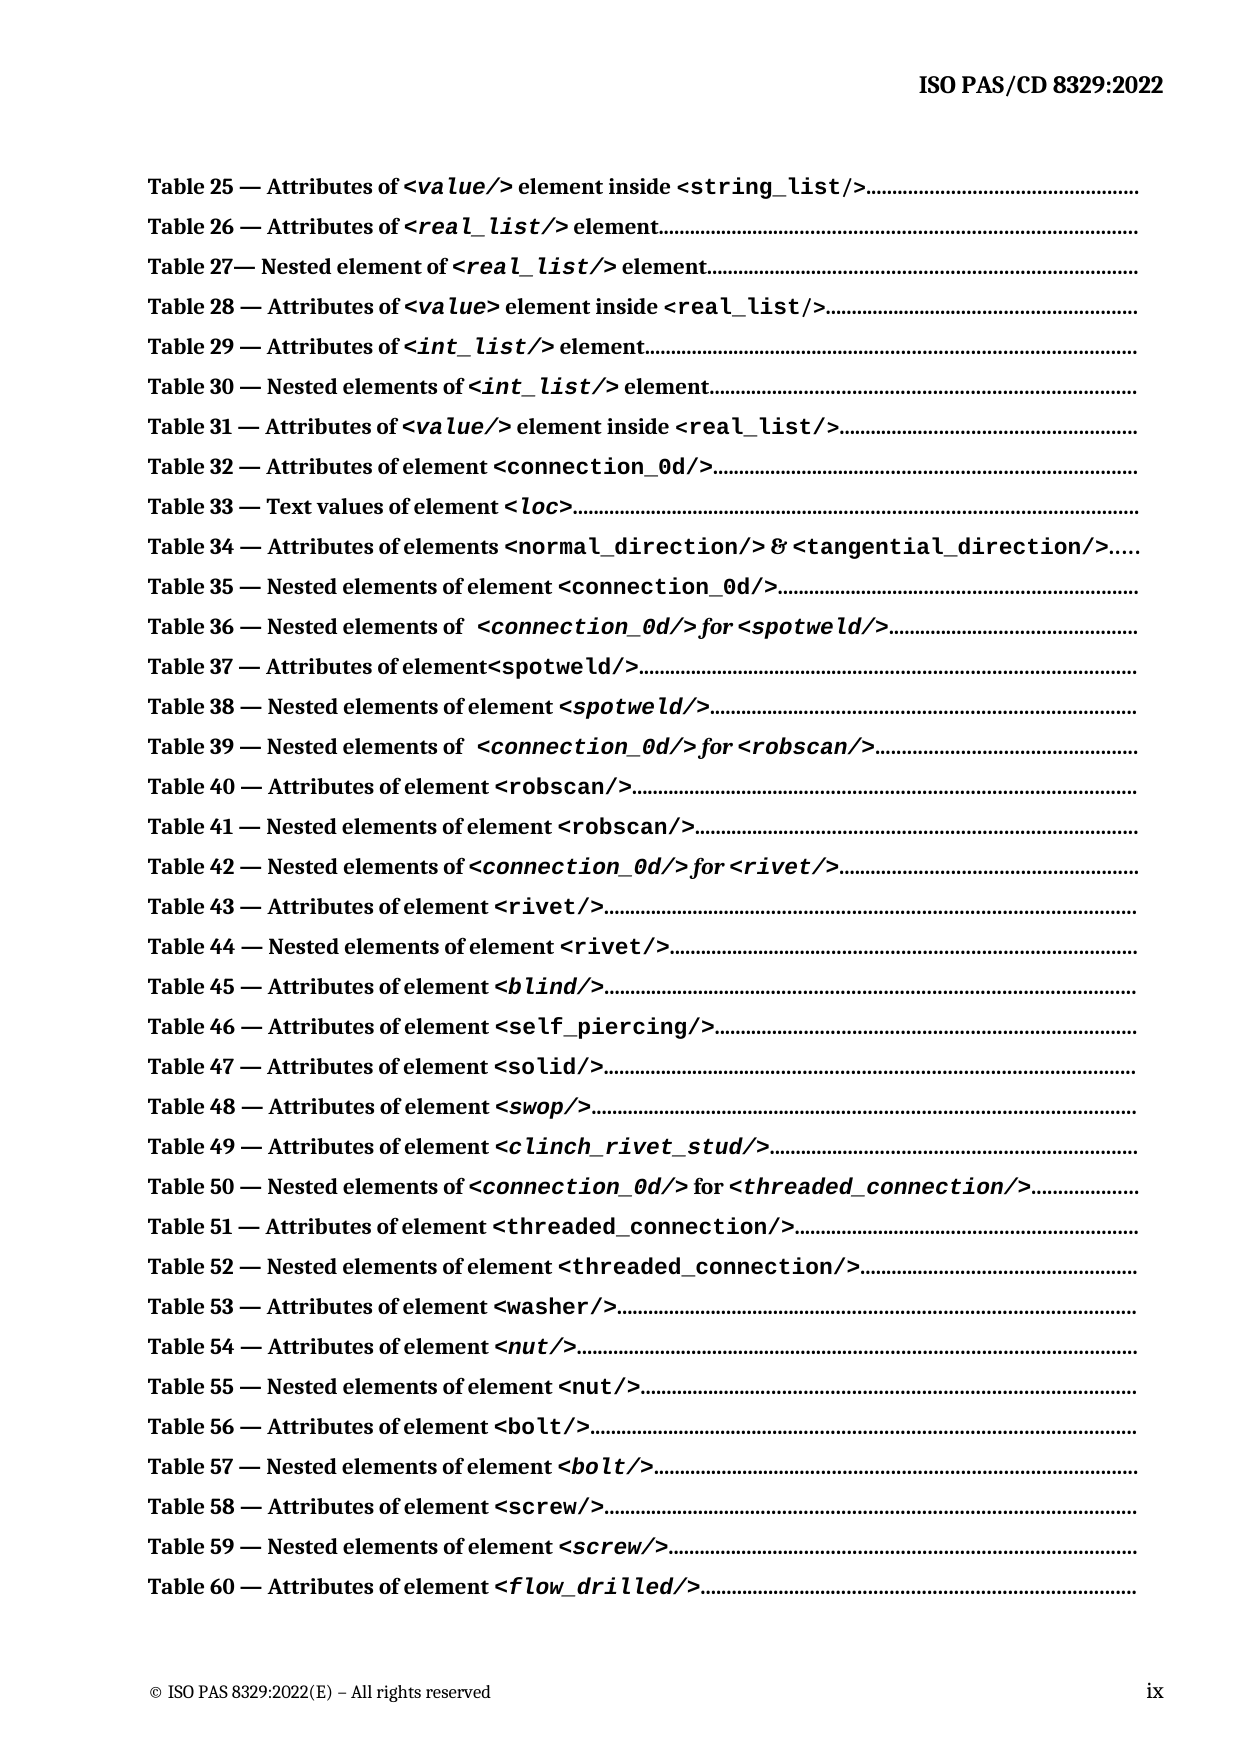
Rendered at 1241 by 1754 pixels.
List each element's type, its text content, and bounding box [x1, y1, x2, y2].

text Table 33 — Text values of element <loc> 31 [148, 494, 1111, 521]
text Table 56 — Attributes of element <bolt/> 56 [148, 1414, 1111, 1441]
text Table 27— Nested element of <real_list/> element 27 [148, 254, 1111, 281]
text Table 59 — Nested elements of element <screw/> 62 [148, 1534, 1111, 1561]
text Table 37 — Attributes of element<spotweld/> 34 [148, 654, 1111, 681]
text Table 45 — Attributes of element <blind/> 40 [148, 974, 1111, 1001]
text Table 47 — Attributes of element <solid/> 44 [148, 1054, 1111, 1081]
text Table 50 — Nested elements of <connection_0d/> for <threaded_connection/> 52 [148, 1174, 1111, 1201]
text Table 55 — Nested elements of element <nut/> 56 [148, 1374, 1111, 1401]
text Table 38 — Nested elements of element <spotweld/> 34 [148, 694, 1111, 721]
text Table 34 — Attributes of elements <normal_direction/> & <tangential_direction/> 32 [148, 534, 1111, 561]
text Table 49 — Attributes of element <clinch_rivet_stud/> 47 [148, 1134, 1111, 1161]
text Table 60 — Attributes of element <flow_drilled/> 64 [148, 1574, 1111, 1601]
text Table 32 — Attributes of element <connection_0d/> 30 [148, 454, 1111, 481]
text Table 43 — Attributes of element <rivet/> 38 [148, 894, 1111, 921]
text Table 52 — Nested elements of element <threaded_connection/> 54 [148, 1254, 1111, 1281]
text Table 36 — Nested elements of <connection_0d/> for <spotweld/> 34 [148, 614, 1111, 641]
text Table 35 — Nested elements of element <connection_0d/> 33 [148, 574, 1111, 601]
text Table 41 — Nested elements of element <robscan/> 37 [148, 814, 1111, 841]
text Table 46 — Attributes of element <self_piercing/> 42 [148, 1014, 1111, 1041]
text Table 39 — Nested elements of <connection_0d/> for <robscan/> 36 [148, 734, 1111, 761]
text Table 51 — Attributes of element <threaded_connection/> 52 [148, 1214, 1111, 1241]
text Table 26 — Attributes of <real_list/> element 27 [148, 214, 1111, 241]
text Table 48 — Attributes of element <swop/> 46 [148, 1094, 1111, 1121]
text Table 58 — Attributes of element <screw/> 62 [148, 1494, 1111, 1521]
text Table 25 — Attributes of <value/> element inside <string_list/> 27 [148, 174, 1111, 201]
text Table 44 — Nested elements of element <rivet/> 39 [148, 934, 1111, 961]
text Table 57 — Nested elements of element <bolt/> 57 [148, 1454, 1111, 1481]
text Table 29 — Attributes of <int_list/> element 28 [148, 334, 1111, 361]
text Table 30 — Nested elements of <int_list/> element 28 [148, 374, 1111, 401]
text Table 54 — Attributes of element <nut/> 55 [148, 1334, 1111, 1361]
text Table 40 — Attributes of element <robscan/> 36 [148, 774, 1111, 801]
text Table 42 — Nested elements of <connection_0d/> for <rivet/> 37 [148, 854, 1111, 881]
text Table 31 — Attributes of <value/> element inside <real_list/> 28 [148, 414, 1111, 441]
text Table 53 — Attributes of element <washer/> 54 [148, 1294, 1111, 1321]
text Table 28 — Attributes of <value> element inside <real_list/> 28 [148, 294, 1111, 321]
